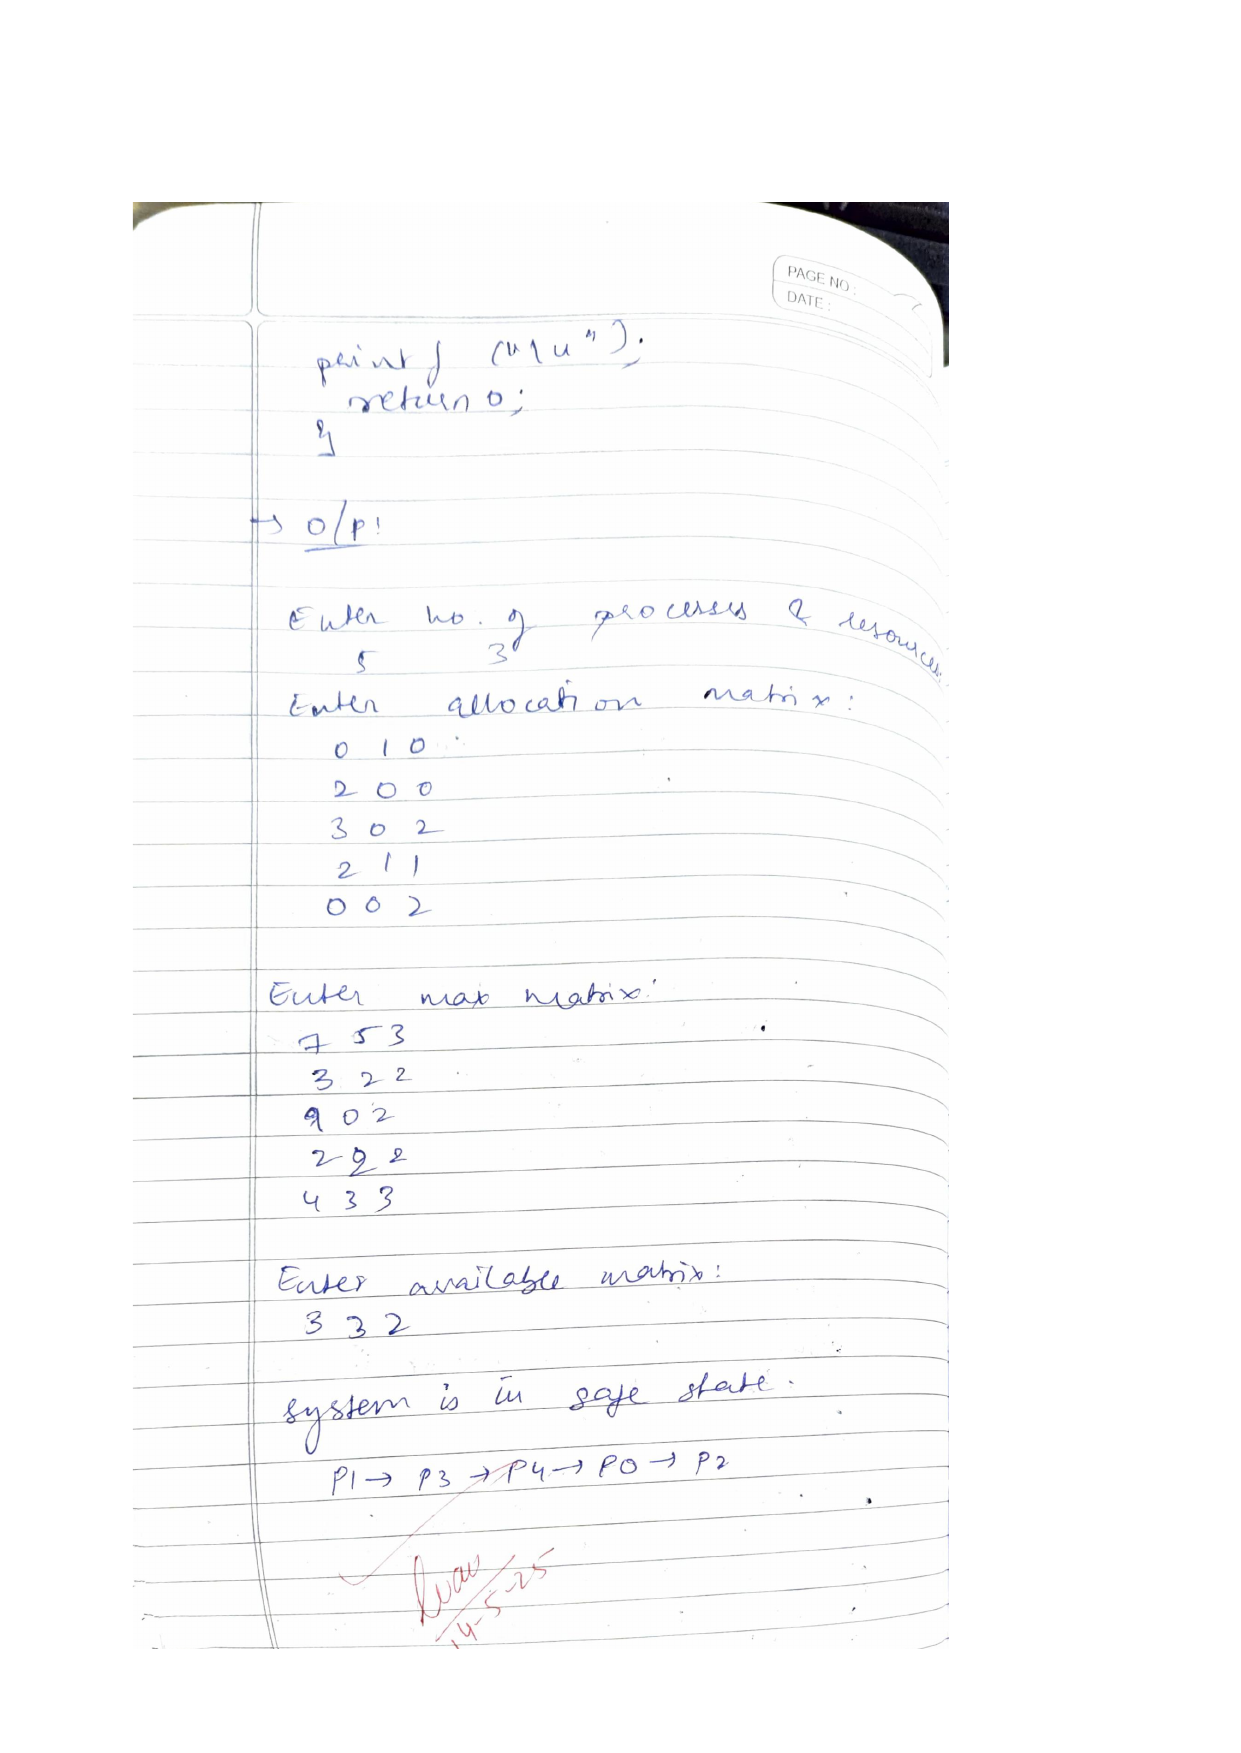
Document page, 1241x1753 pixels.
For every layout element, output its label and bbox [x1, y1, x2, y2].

picture [132, 202, 949, 1649]
